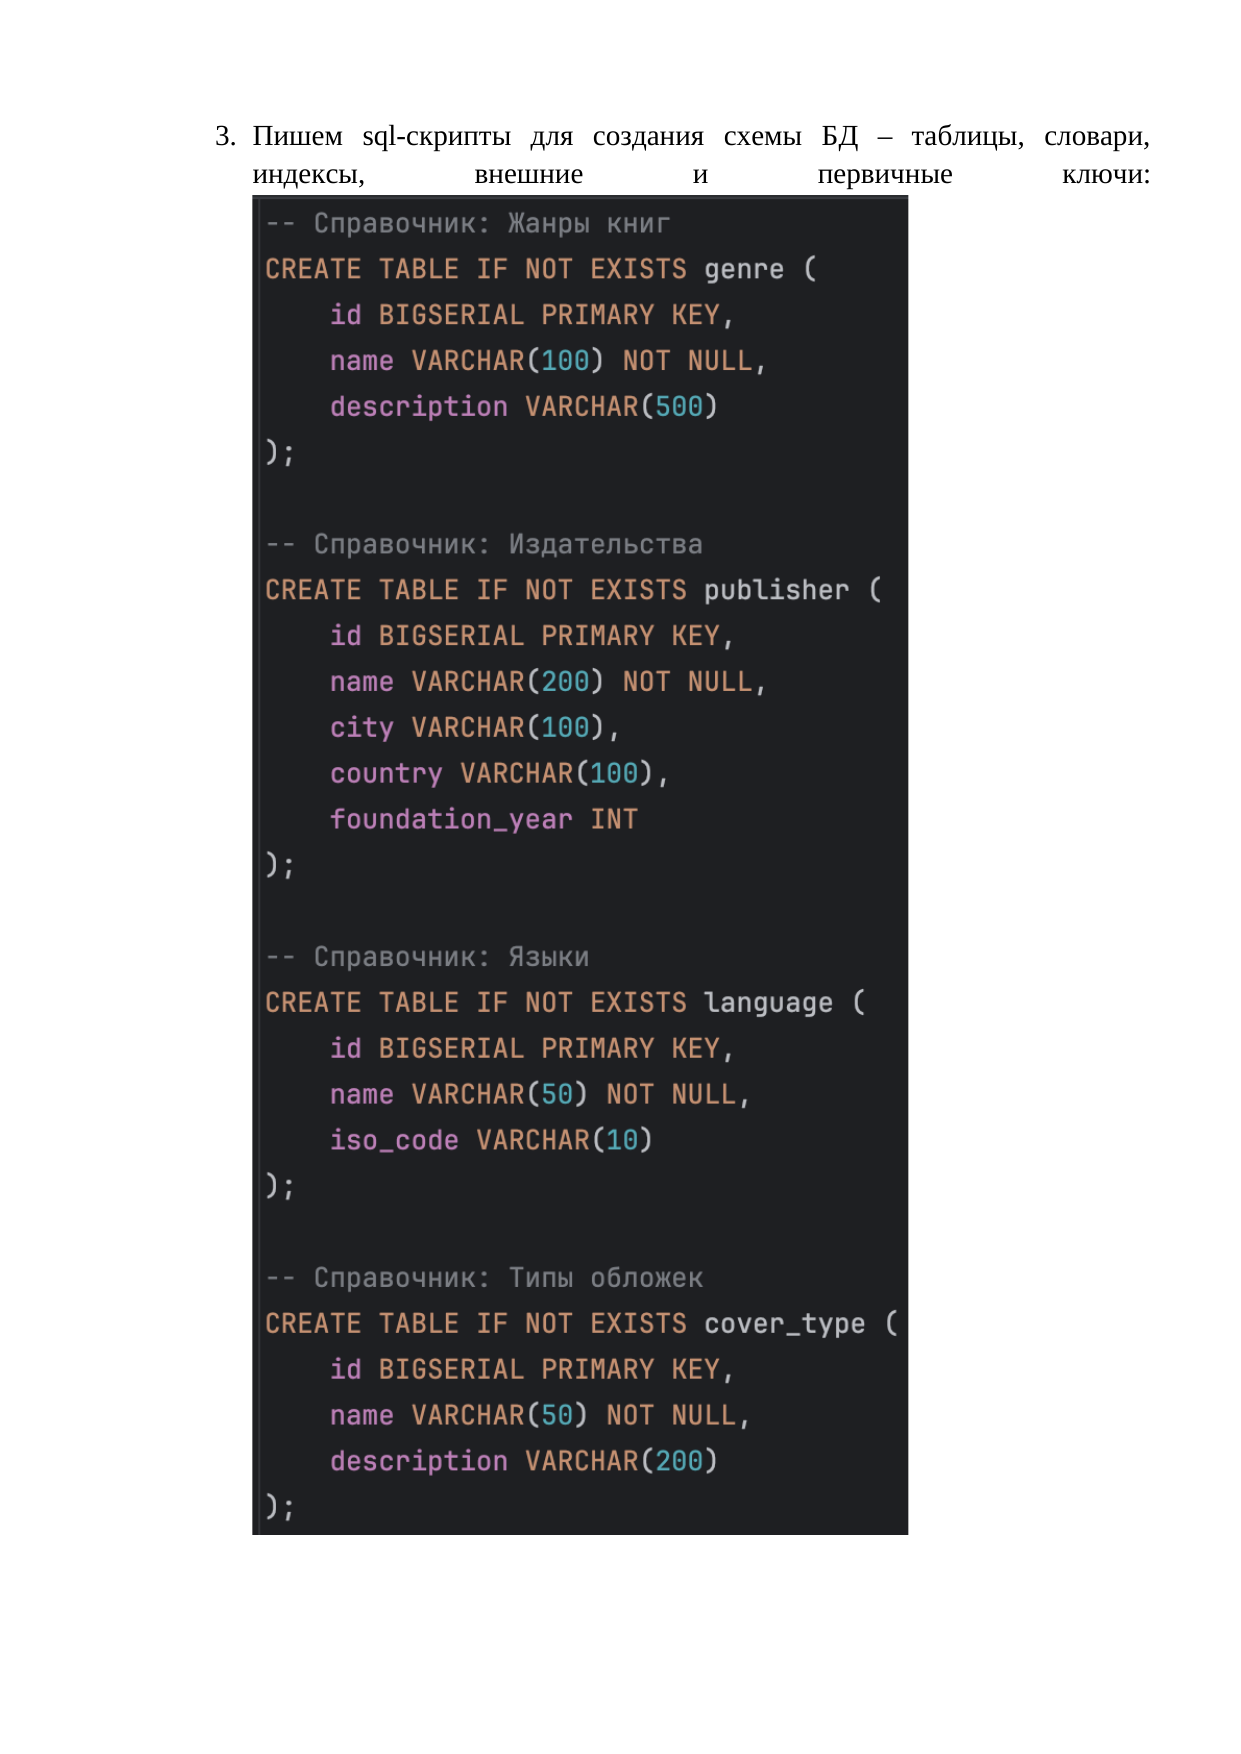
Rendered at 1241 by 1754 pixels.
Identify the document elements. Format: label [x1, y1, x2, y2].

picture [252, 195, 909, 1535]
list [215, 118, 1152, 1535]
